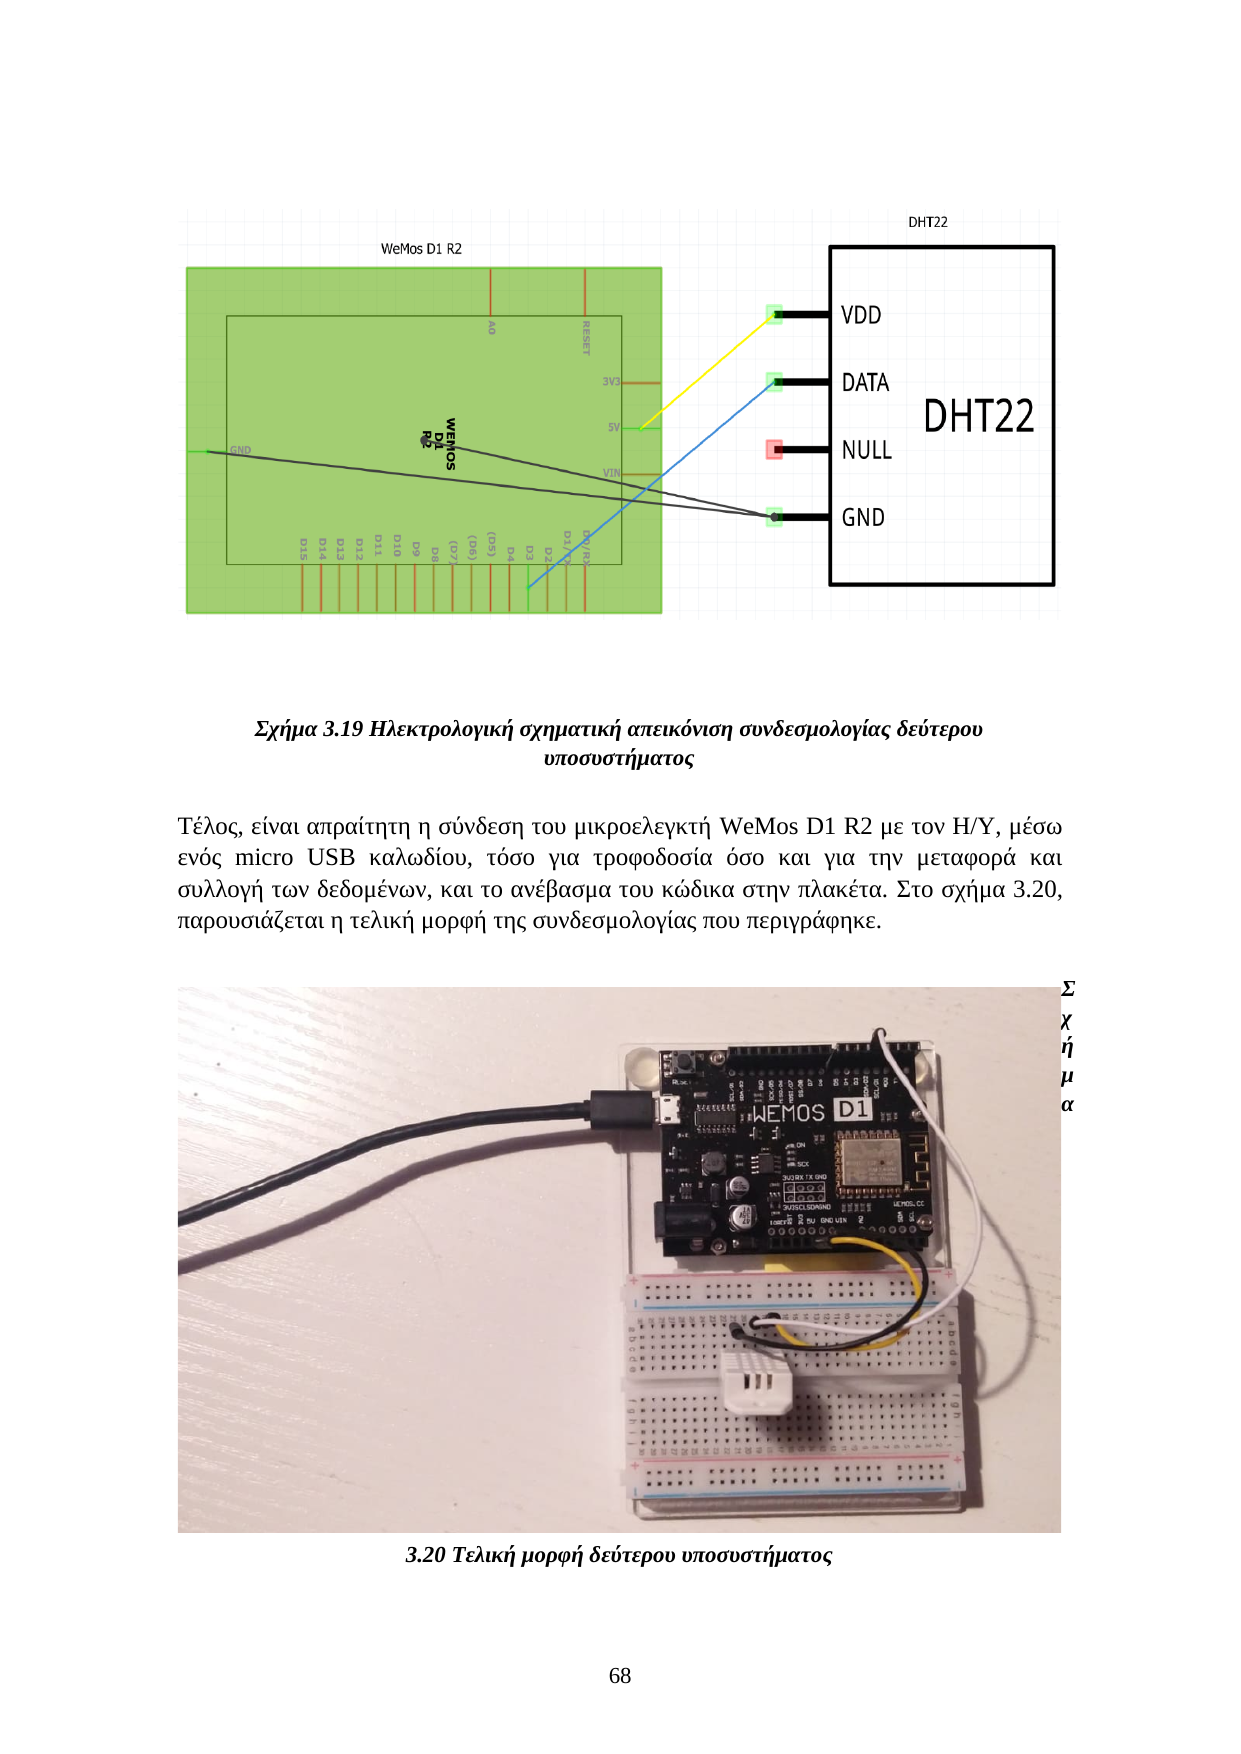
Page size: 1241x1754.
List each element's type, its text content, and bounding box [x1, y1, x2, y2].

text Σχήμα 3.20 Tελική μορφή δεύτερου υποσυστήματος [177, 1107, 1063, 1126]
picture [176, 342, 1060, 752]
text Τέλος, είναι απραίτητη η σύνδεση του μικροελεγκτή WeMos D1 R2 με τον Η/Υ, μέσω ενός micro USB καλωδίου, τόσο για τροφοδοσία όσο και για την μεταφορά και συλλογή των δεδομένων, και το ανέβασμα του κώδικα στην πλακέτα. Στο σχήμα 3.20, παρουσιάζεται η τελική μορφή της συνδεσμολογίας που περιγράφηκε. [177, 943, 1063, 1067]
picture [176, 1120, 1060, 1664]
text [177, 177, 1063, 269]
